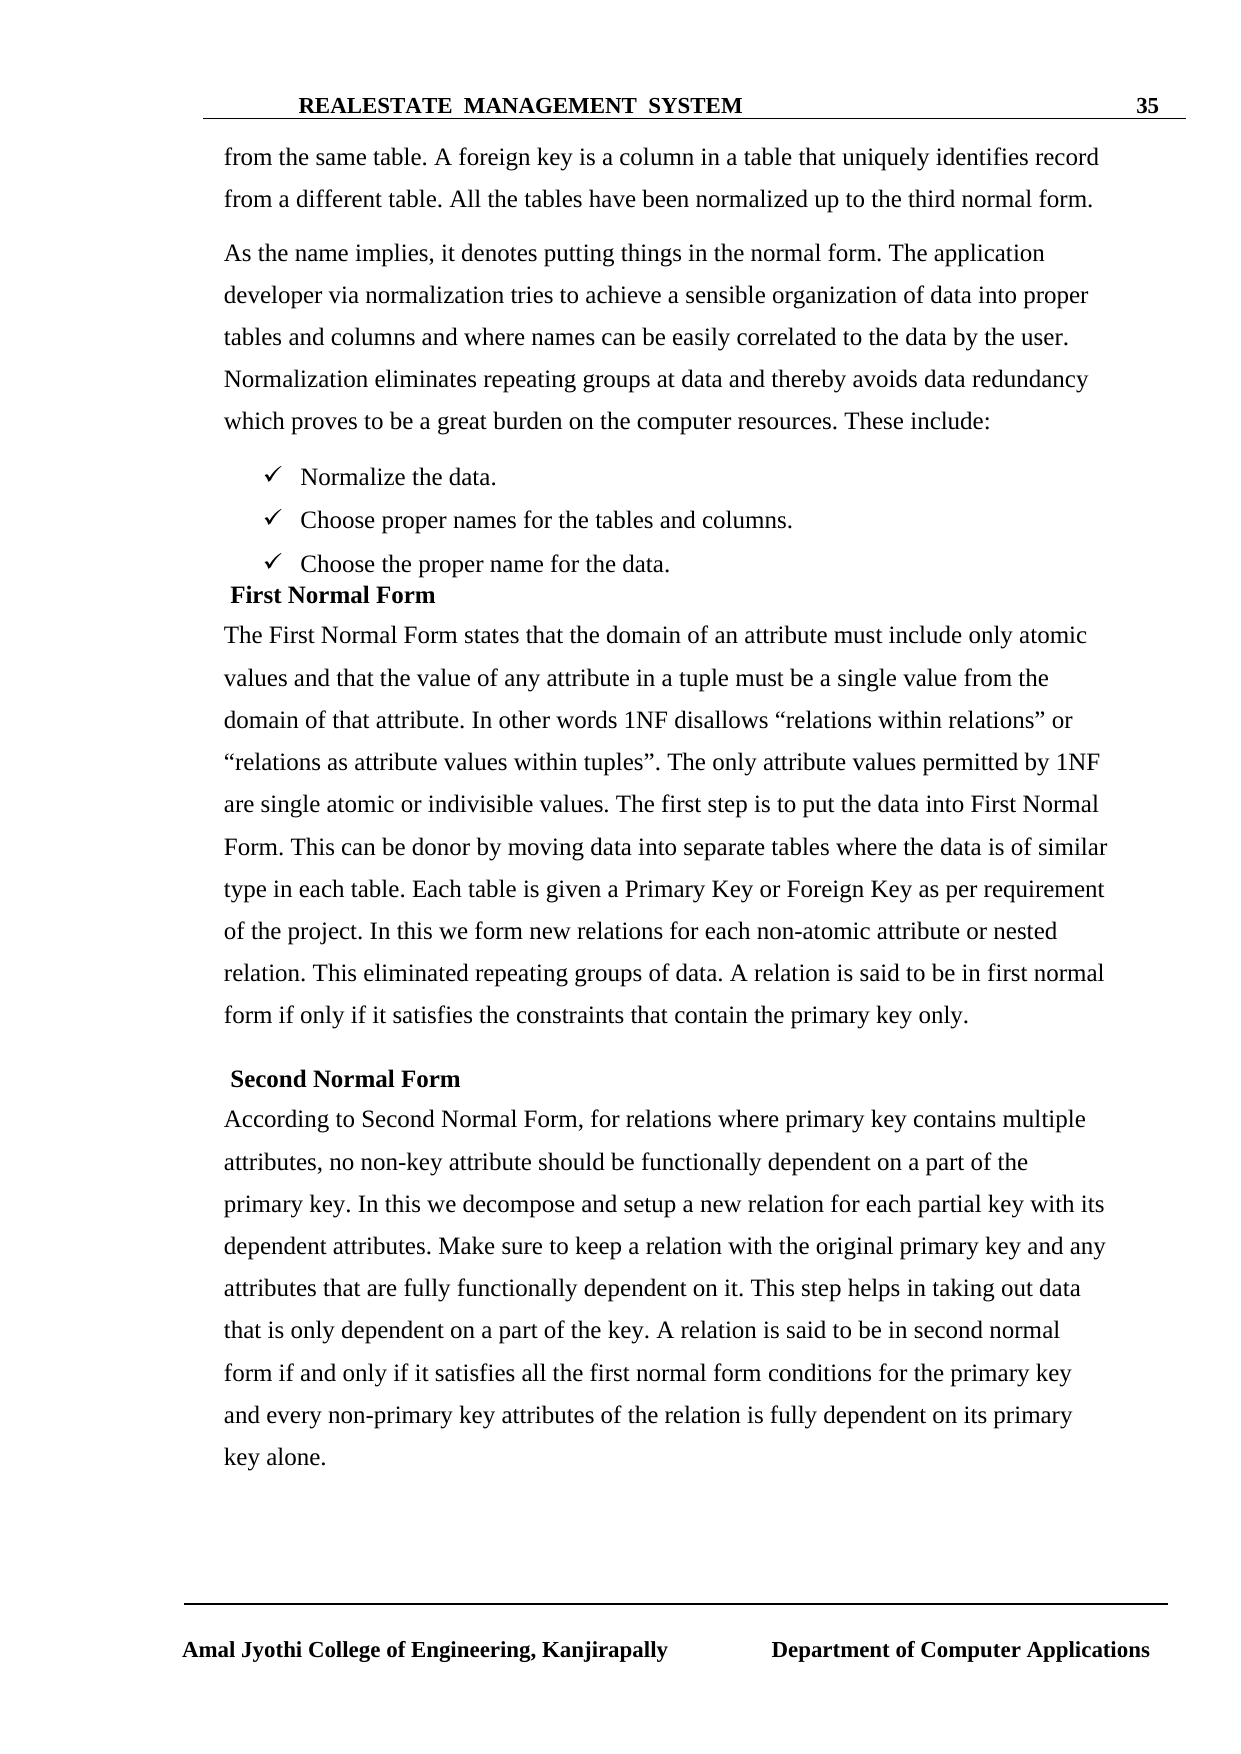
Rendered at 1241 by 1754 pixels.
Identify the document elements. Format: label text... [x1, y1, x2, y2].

list Normalize the data. [263, 462, 1114, 491]
list Choose the proper name for the data. [263, 549, 1114, 578]
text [224, 142, 1114, 213]
subtitle First Normal Form [230, 580, 1221, 609]
subtitle Second Normal Form [230, 1064, 1221, 1093]
text As the name implies, it denotes putting things in the normal form. The application developer via normalization tries to achieve a sensible organization of data into proper tables and columns and where names can be easily correlated to the data by the user. Normalization eliminates repeating groups at data and thereby avoids data redundancy which proves to be a great burden on the computer resources. These include: [224, 238, 1114, 434]
list Choose proper names for the tables and columns. [263, 505, 1114, 534]
text According to Second Normal Form, for relations where primary key contains multiple attributes, no non-key attribute should be functionally dependent on a part of the primary key. In this we decompose and setup a new relation for each partial key with its dependent attributes. Make sure to keep a relation with the original primary key and any attributes that are fully functionally dependent on it. This step helps in taking out data that is only dependent on a part of the key. A relation is said to be in second normal form if and only if it satisfies all the first normal form conditions for the primary key and every non-primary key attributes of the relation is fully dependent on its primary key alone. [224, 1104, 1114, 1471]
text The First Normal Form states that the domain of an attribute must include only atomic values and that the value of any attribute in a tuple must be a single value from the domain of that attribute. In other words 1NF disallows “relations within relations” or “relations as attribute values within tuples”. The only attribute values permitted by 1NF are single atomic or indivisible values. The first step is to put the data into First Normal Form. This can be donor by moving data into separate tables where the data is of similar type in each table. Each table is given a Primary Key or Foreign Key as per requirement of the project. In this we form new relations for each non-atomic attribute or nested relation. This eliminated repeating groups of data. A relation is said to be in first normal form if only if it satisfies the constraints that contain the primary key only. [224, 621, 1114, 1029]
